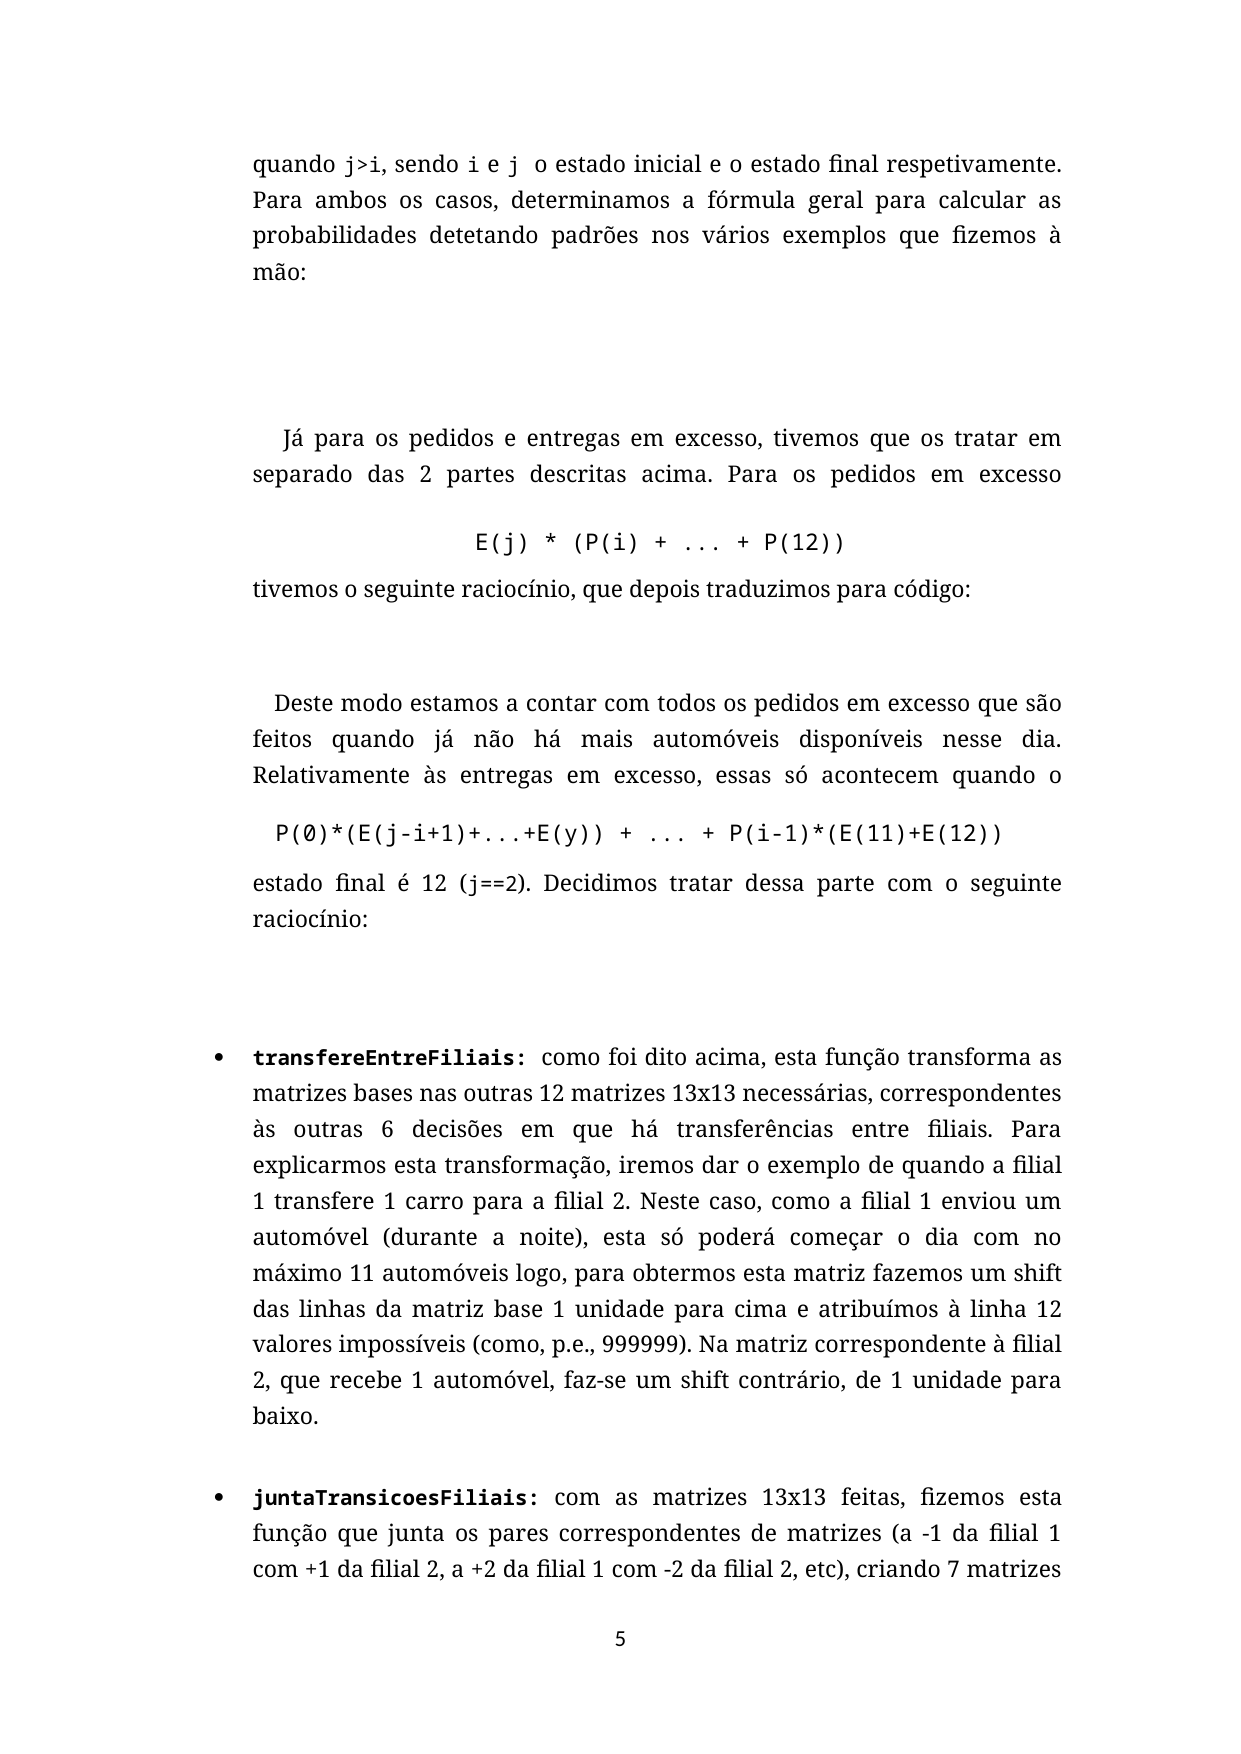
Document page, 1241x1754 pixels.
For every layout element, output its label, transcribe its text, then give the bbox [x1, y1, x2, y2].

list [215, 1481, 1063, 1584]
list transfereEntreFiliais: como foi dito acima, esta função transforma as matrizes bases nas outras 12 matrizes 13x13 necessárias, correspondentes às outras 6 decisões em que há transferências entre filiais. Para explicarmos esta transformação, iremos dar o exemplo de quando a filial 1 transfere 1 carro para a filial 2. Neste caso, como a filial 1 enviou um automóvel (durante a noite), esta só poderá começar o dia com no máximo 11 automóveis logo, para obtermos esta matriz fazemos um shift das linhas da matriz base 1 unidade para cima e atribuímos à linha 12 valores impossíveis (como, p.e., 999999). Na matriz correspondente à filial 2, que recebe 1 automóvel, faz-se um shift contrário, de 1 unidade para baixo. [215, 1041, 1063, 1432]
list Deste modo estamos a contar com todos os pedidos em excesso que são feitos quando já não há mais automóveis disponíveis nesse dia. Relativamente às entregas em excesso, essas só acontecem quando o estado final é 12 (j==2). Decidimos tratar dessa parte com o seguinte raciocínio: [252, 687, 1063, 934]
list Já para os pedidos e entregas em excesso, tivemos que os tratar em separado das 2 partes descritas acima. Para os pedidos em excesso tivemos o seguinte raciocínio, que depois traduzimos para código: [252, 422, 1063, 604]
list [215, 148, 1063, 287]
